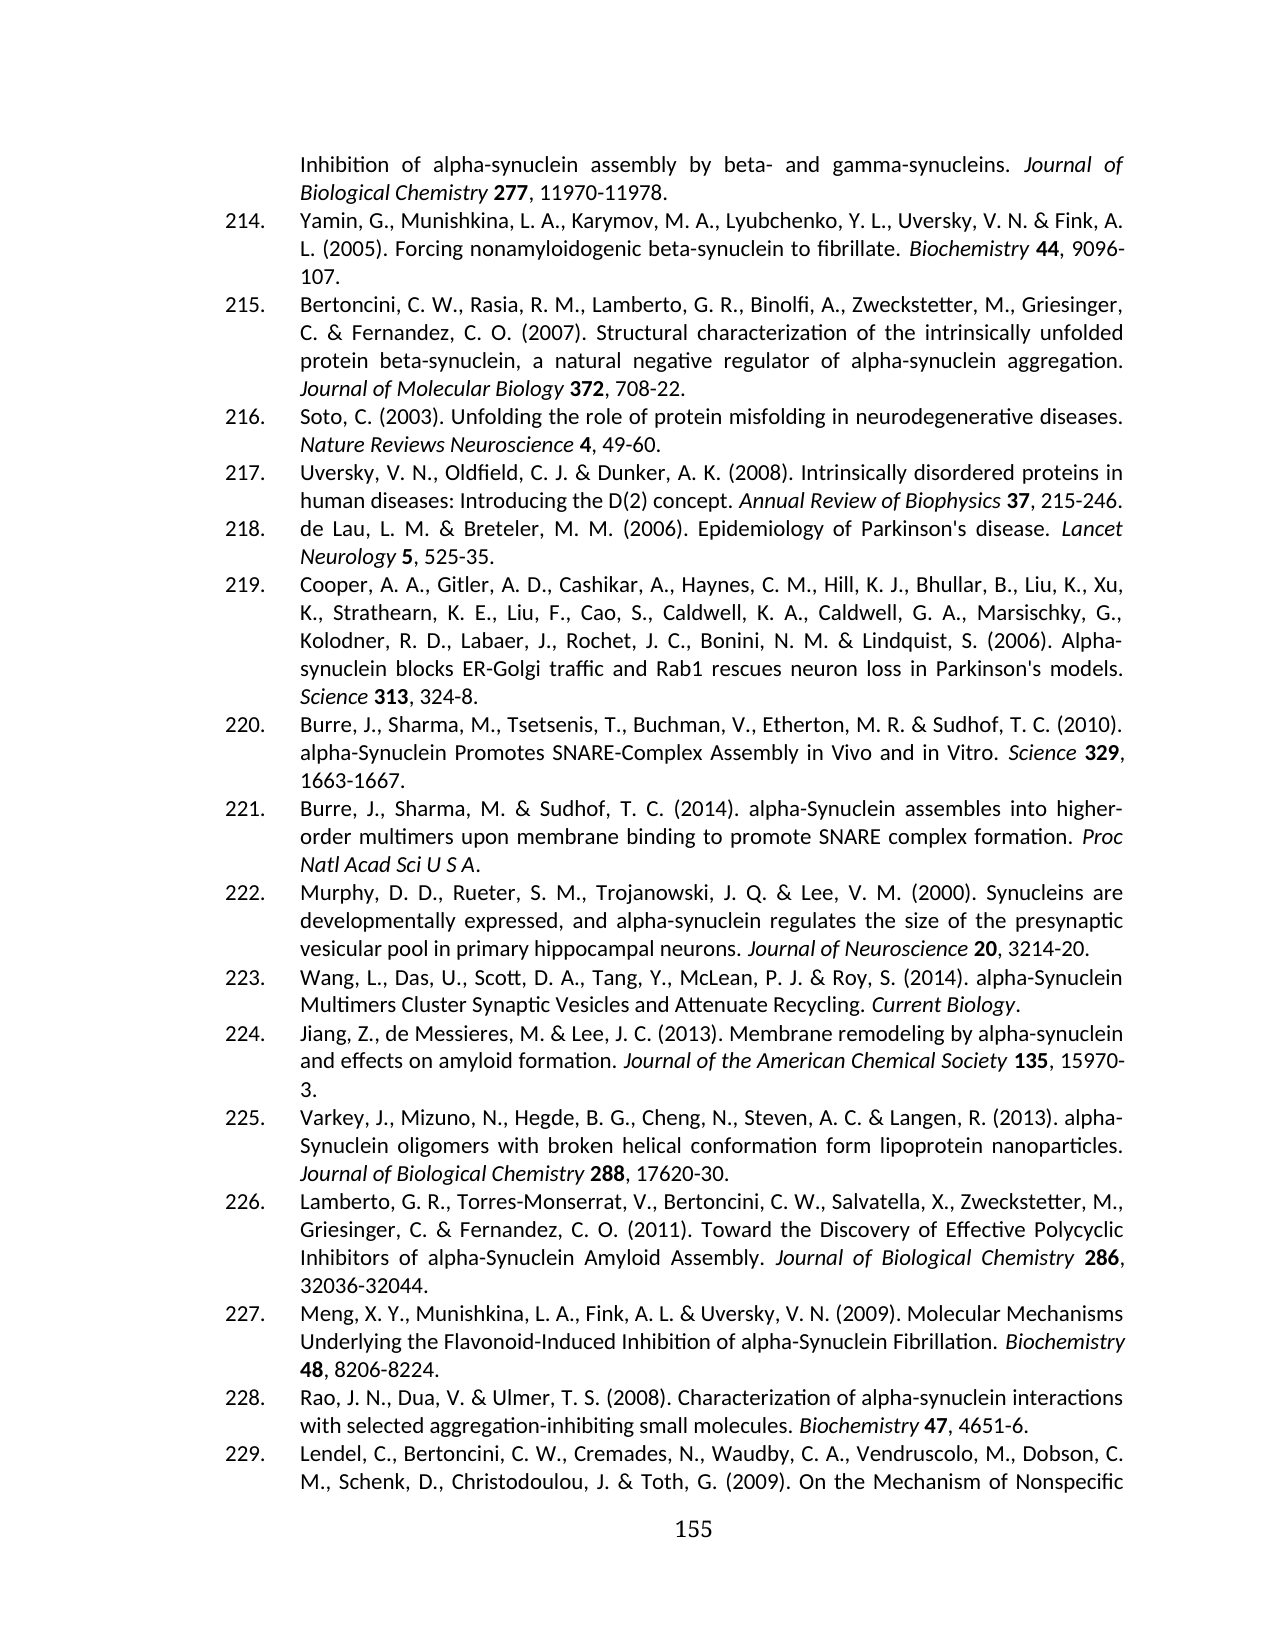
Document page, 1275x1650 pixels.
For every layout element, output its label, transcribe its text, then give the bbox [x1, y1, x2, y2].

text 215. Bertoncini, C. W., Rasia, R. M., Lamberto, G. R., Binolfi, A., Zweckstetter, M., Griesinger, C. & Fernandez, C. O. (2007). Structural characterization of the intrinsically unfolded protein beta-synuclein, a natural negative regulator of alpha-synuclein aggregation. Journal of Molecular Biology 372, 708-22. [225, 290, 1125, 402]
text 220. Burre, J., Sharma, M., Tsetsenis, T., Buchman, V., Etherton, M. R. & Sudhof, T. C. (2010). alpha-Synuclein Promotes SNARE-Complex Assembly in Vivo and in Vitro. Science 329, 1663-1667. [225, 710, 1125, 794]
text 227. Meng, X. Y., Munishkina, L. A., Fink, A. L. & Uversky, V. N. (2009). Molecular Mechanisms Underlying the Flavonoid-Induced Inhibition of alpha-Synuclein Fibrillation. Biochemistry 48, 8206-8224. [225, 1299, 1125, 1383]
text 216. Soto, C. (2003). Unfolding the role of protein misfolding in neurodegenerative diseases. Nature Reviews Neuroscience 4, 49-60. [225, 402, 1125, 458]
text 219. Cooper, A. A., Gitler, A. D., Cashikar, A., Haynes, C. M., Hill, K. J., Bhullar, B., Liu, K., Xu, K., Strathearn, K. E., Liu, F., Cao, S., Caldwell, K. A., Caldwell, G. A., Marsischky, G., Kolodner, R. D., Labaer, J., Rochet, J. C., Bonini, N. M. & Lindquist, S. (2006). Alpha-synuclein blocks ER-Golgi traffic and Rab1 rescues neuron loss in Parkinson's models. Science 313, 324-8. [225, 570, 1125, 710]
text 224. Jiang, Z., de Messieres, M. & Lee, J. C. (2013). Membrane remodeling by alpha-synuclein and effects on amyloid formation. Journal of the American Chemical Society 135, 15970-3. [225, 1019, 1125, 1103]
text 225. Varkey, J., Mizuno, N., Hegde, B. G., Cheng, N., Steven, A. C. & Langen, R. (2013). alpha-Synuclein oligomers with broken helical conformation form lipoprotein nanoparticles. Journal of Biological Chemistry 288, 17620-30. [225, 1103, 1125, 1187]
text 226. Lamberto, G. R., Torres-Monserrat, V., Bertoncini, C. W., Salvatella, X., Zweckstetter, M., Griesinger, C. & Fernandez, C. O. (2011). Toward the Discovery of Effective Polycyclic Inhibitors of alpha-Synuclein Amyloid Assembly. Journal of Biological Chemistry 286, 32036-32044. [225, 1187, 1125, 1299]
text 228. Rao, J. N., Dua, V. & Ulmer, T. S. (2008). Characterization of alpha-synuclein interactions with selected aggregation-inhibiting small molecules. Biochemistry 47, 4651-6. [225, 1383, 1125, 1439]
text 218. de Lau, L. M. & Breteler, M. M. (2006). Epidemiology of Parkinson's disease. Lancet Neurology 5, 525-35. [225, 514, 1125, 570]
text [225, 150, 1125, 206]
text 214. Yamin, G., Munishkina, L. A., Karymov, M. A., Lyubchenko, Y. L., Uversky, V. N. & Fink, A. L. (2005). Forcing nonamyloidogenic beta-synuclein to fibrillate. Biochemistry 44, 9096-107. [225, 206, 1125, 290]
text 221. Burre, J., Sharma, M. & Sudhof, T. C. (2014). alpha-Synuclein assembles into higher-order multimers upon membrane binding to promote SNARE complex formation. Proc Natl Acad Sci U S A. [225, 794, 1125, 878]
text 223. Wang, L., Das, U., Scott, D. A., Tang, Y., McLean, P. J. & Roy, S. (2014). alpha-Synuclein Multimers Cluster Synaptic Vesicles and Attenuate Recycling. Current Biology. [225, 963, 1125, 1019]
text 217. Uversky, V. N., Oldfield, C. J. & Dunker, A. K. (2008). Intrinsically disordered proteins in human diseases: Introducing the D(2) concept. Annual Review of Biophysics 37, 215-246. [225, 458, 1125, 514]
text 222. Murphy, D. D., Rueter, S. M., Trojanowski, J. Q. & Lee, V. M. (2000). Synucleins are developmentally expressed, and alpha-synuclein regulates the size of the presynaptic vesicular pool in primary hippocampal neurons. Journal of Neuroscience 20, 3214-20. [225, 878, 1125, 963]
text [225, 1439, 1125, 1495]
